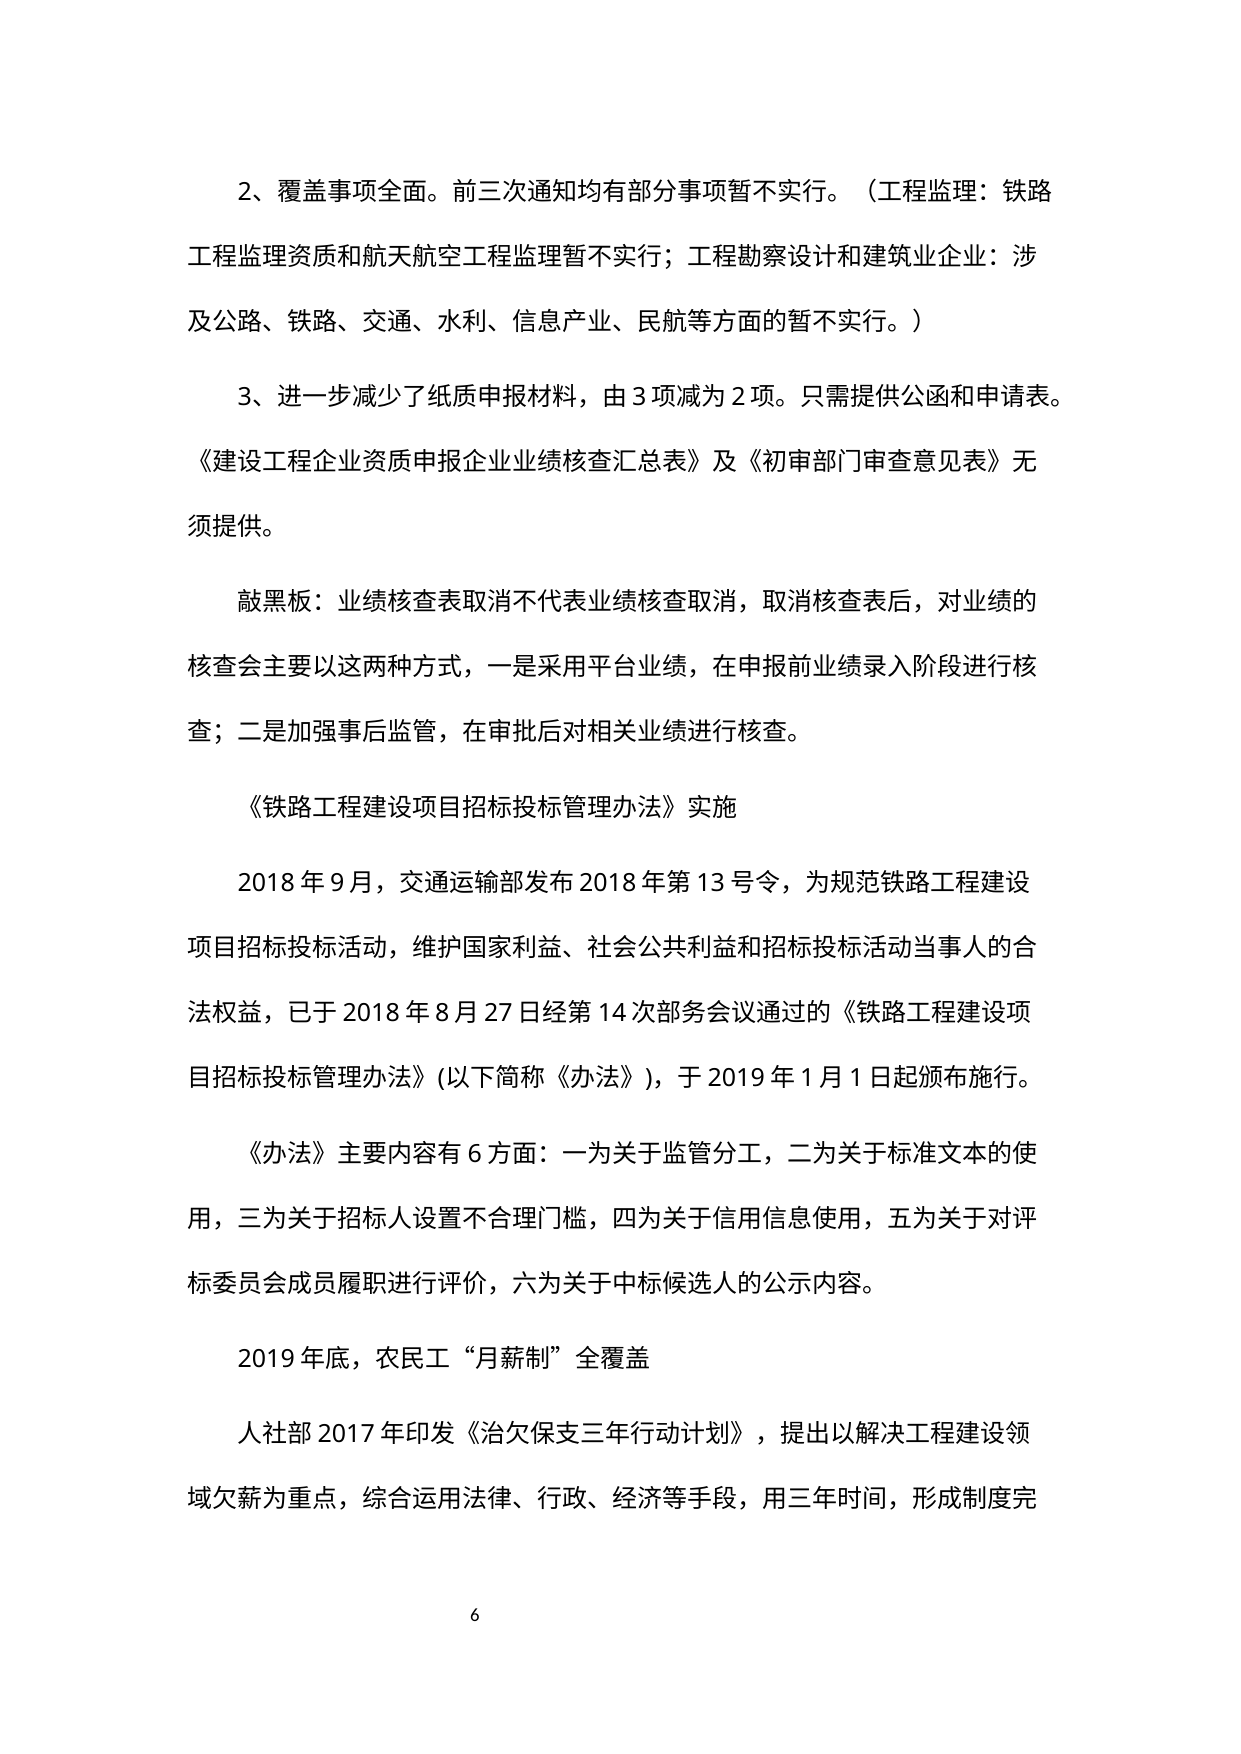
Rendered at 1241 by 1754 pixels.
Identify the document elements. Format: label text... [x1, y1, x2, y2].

text 3、进一步减少了纸质申报材料，由3项减为2项。只需提供公函和申请表。《建设工程企业资质申报企业业绩核查汇总表》及《初审部门审查意见表》无须提供。 [187, 362, 1053, 557]
text 2018年9月，交通运输部发布2018年第13号令，为规范铁路工程建设项目招标投标活动，维护国家利益、社会公共利益和招标投标活动当事人的合法权益，已于2018年8月27日经第14次部务会议通过的《铁路工程建设项目招标投标管理办法》(以下简称《办法》)，于2019年1月1日起颁布施行。 [187, 848, 1053, 1108]
text 2019年底，农民工“月薪制”全覆盖 [187, 1324, 1053, 1389]
text 《铁路工程建设项目招标投标管理办法》实施 [187, 773, 1053, 838]
text 敲黑板：业绩核查表取消不代表业绩核查取消，取消核查表后，对业绩的核查会主要以这两种方式，一是采用平台业绩，在申报前业绩录入阶段进行核查；二是加强事后监管，在审批后对相关业绩进行核查。 [187, 567, 1053, 762]
text 《办法》主要内容有6方面：一为关于监管分工，二为关于标准文本的使用，三为关于招标人设置不合理门槛，四为关于信用信息使用，五为关于对评标委员会成员履职进行评价，六为关于中标候选人的公示内容。 [187, 1119, 1053, 1314]
text 2、覆盖事项全面。前三次通知均有部分事项暂不实行。（工程监理：铁路工程监理资质和航天航空工程监理暂不实行；工程勘察设计和建筑业企业：涉及公路、铁路、交通、水利、信息产业、民航等方面的暂不实行。） [187, 157, 1053, 352]
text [187, 1399, 1053, 1529]
